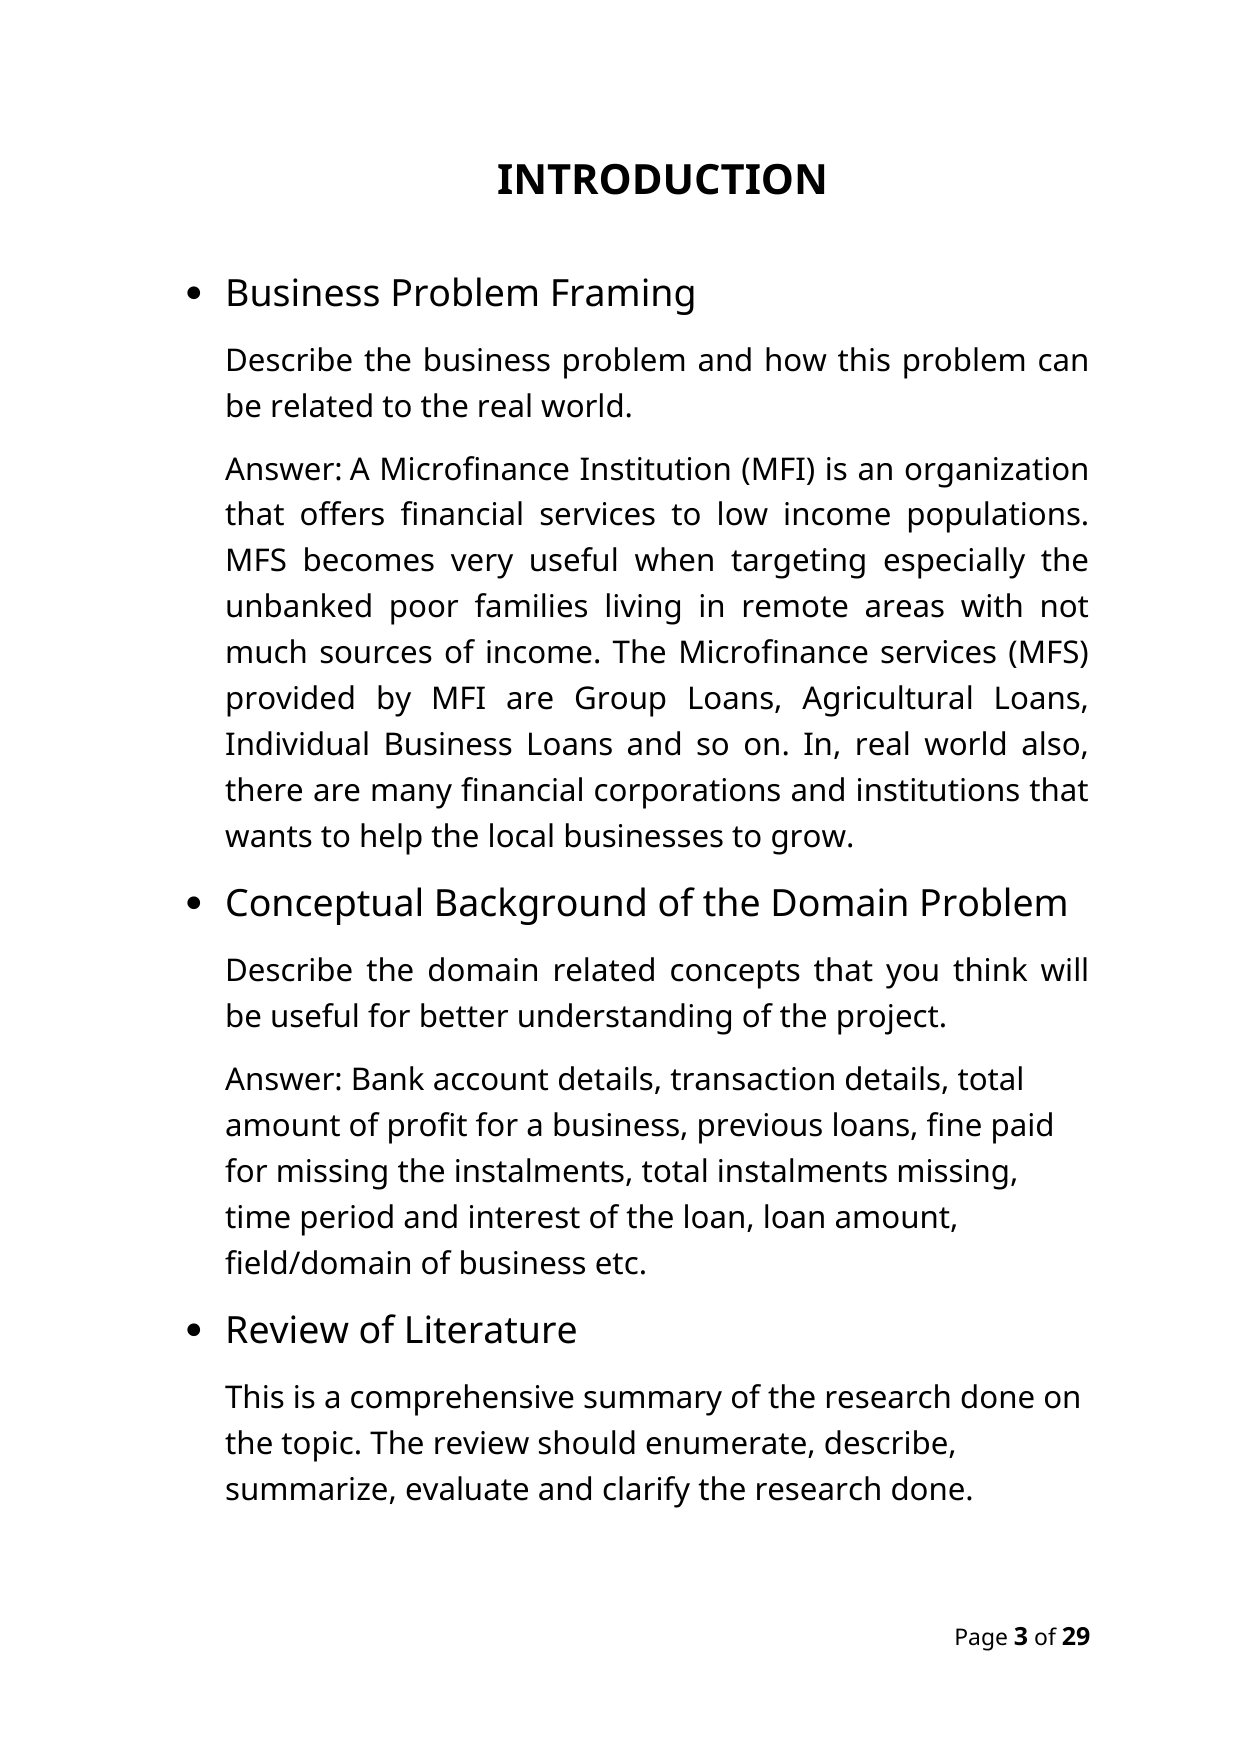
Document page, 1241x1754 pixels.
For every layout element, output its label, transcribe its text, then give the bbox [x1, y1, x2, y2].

list INTRODUCTION [225, 150, 1090, 207]
text Answer: Bank account details, transaction details, total amount of profit for a business, previous loans, fine paid for missing the instalments, total instalments missing, time period and interest of the loan, loan amount, field/domain of business etc. [225, 1057, 1090, 1283]
list Review of Literature [187, 1303, 1090, 1354]
text Describe the business problem and how this problem can be related to the real world. [225, 338, 1090, 426]
list Business Problem Framing [187, 266, 1090, 317]
text This is a comprehensive summary of the research done on the topic. The review should enumerate, describe, summarize, evaluate and clarify the research done. [225, 1375, 1090, 1509]
list Conceptual Background of the Domain Problem [187, 877, 1090, 928]
text Answer: A Microfinance Institution (MFI) is an organization that offers financial services to low income populations. MFS becomes very useful when targeting especially the unbanked poor families living in remote areas with not much sources of income. The Microfinance services (MFS) provided by MFI are Group Loans, Agricultural Loans, Individual Business Loans and so on. In, real world also, there are many financial corporations and institutions that wants to help the local businesses to grow. [225, 446, 1090, 857]
text Describe the domain related concepts that you think will be useful for better understanding of the project. [225, 948, 1090, 1037]
